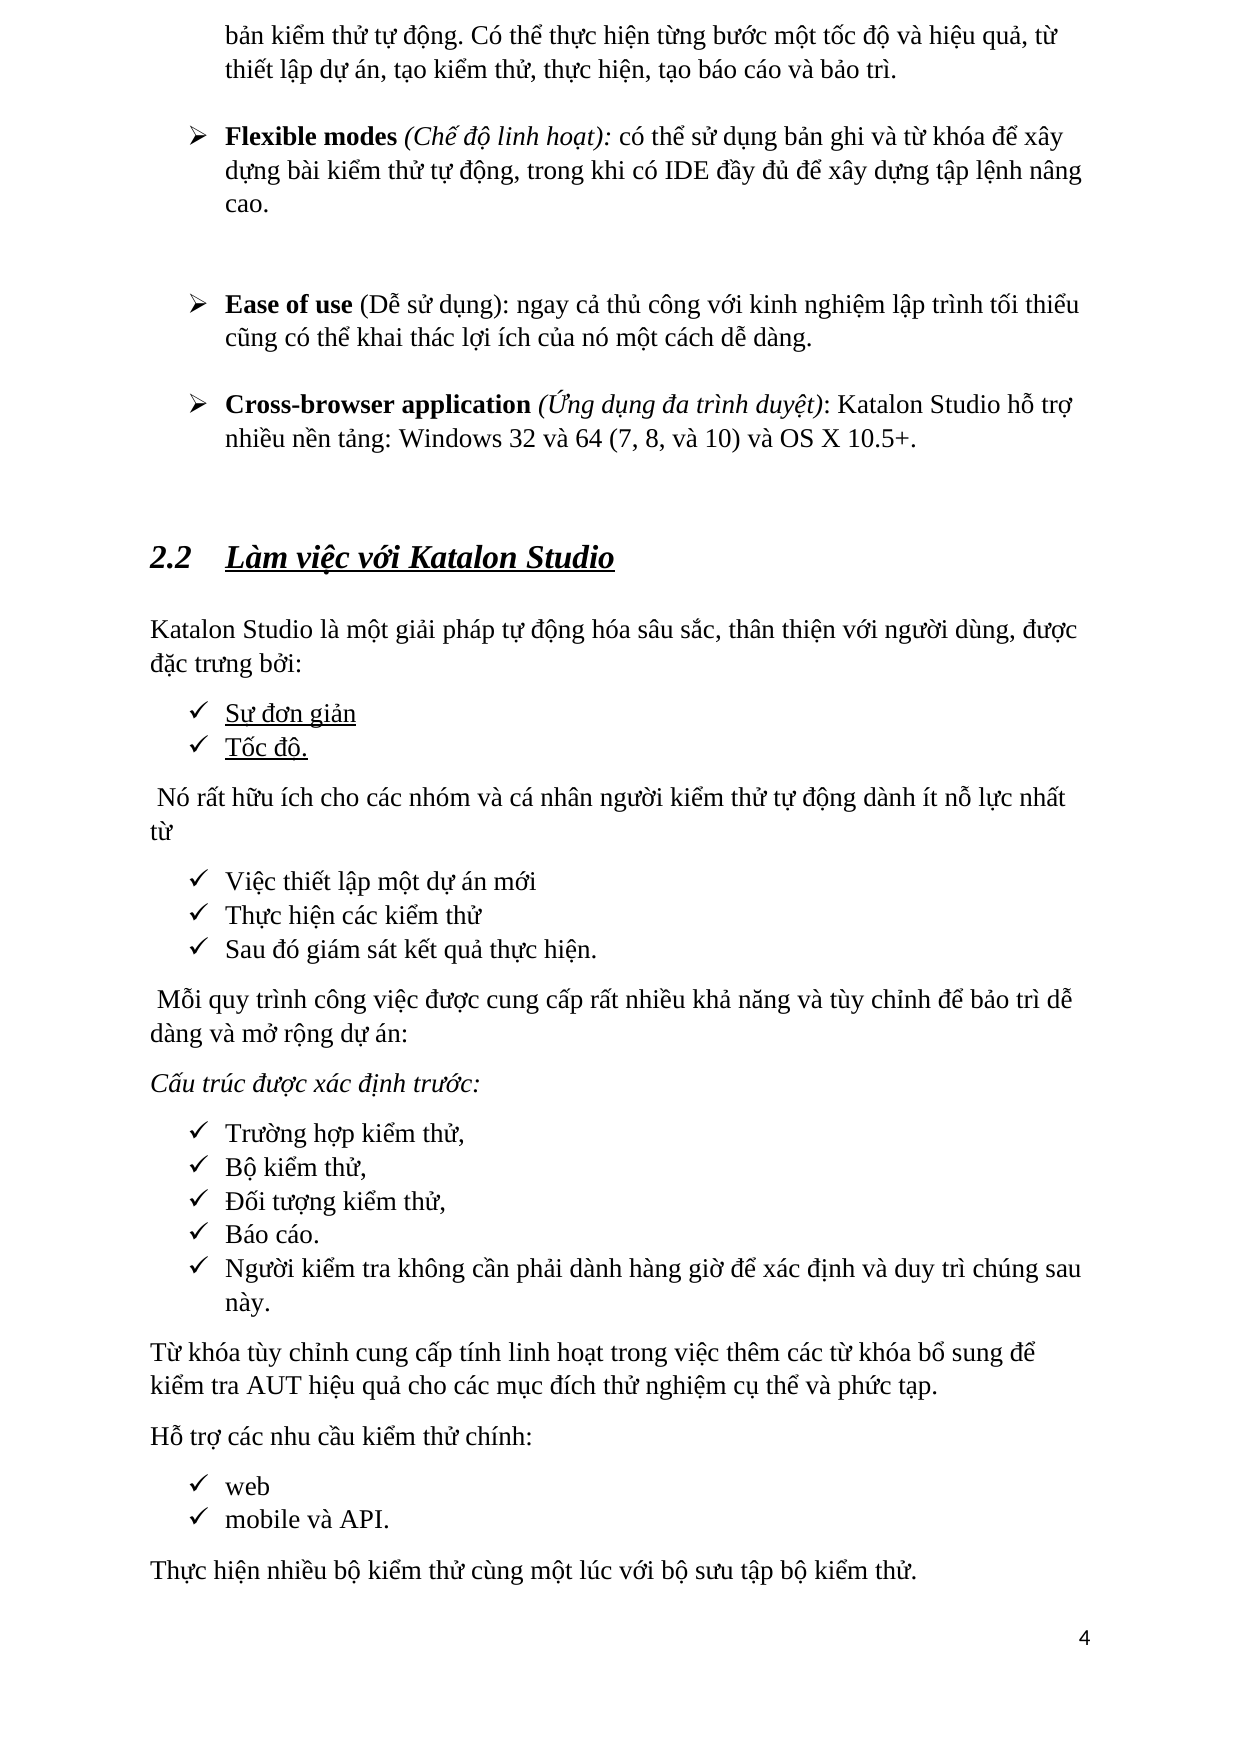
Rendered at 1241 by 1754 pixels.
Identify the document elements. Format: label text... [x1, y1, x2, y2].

list mobile và API. [187, 1504, 1090, 1535]
list Sau đó giám sát kết quả thực hiện. [187, 933, 1090, 964]
list Người kiểm tra không cần phải dành hàng giờ để xác định và duy trì chúng sau này. [187, 1252, 1090, 1317]
list Tốc độ. [187, 731, 1090, 762]
list Việc thiết lập một dự án mới [187, 865, 1090, 896]
list Trường hợp kiểm thử, [187, 1117, 1090, 1148]
list Flexible modes (Chế độ linh hoạt): có thể sử dụng bản ghi và từ khóa để xây dựng bài kiểm thử tự động, trong khi có IDE đầy đủ để xây dựng tập lệnh nâng cao. [187, 120, 1090, 218]
text Cấu trúc được xác định trước: [150, 1067, 1090, 1098]
text Nó rất hữu ích cho các nhóm và cá nhân người kiểm thử tự động dành ít nỗ lực nhất từ [150, 781, 1090, 846]
list Cross-browser application (Ứng dụng đa trình duyệt): Katalon Studio hỗ trợ nhiều nền tảng: Windows 32 và 64 (7, 8, và 10) và OS X 10.5+. [187, 388, 1090, 453]
list Thực hiện các kiểm thử [187, 899, 1090, 930]
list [187, 19, 1090, 84]
list Báo cáo. [187, 1218, 1090, 1249]
list Đối tượng kiểm thử, [187, 1184, 1090, 1216]
list Ease of use (Dễ sử dụng): ngay cả thủ công với kinh nghiệm lập trình tối thiểu cũng có thể khai thác lợi ích của nó một cách dễ dàng. [187, 288, 1090, 352]
text Hỗ trợ các nhu cầu kiểm thử chính: [150, 1420, 1090, 1451]
list web [187, 1470, 1090, 1501]
list Sự đơn giản [187, 697, 1090, 728]
text Từ khóa tùy chỉnh cung cấp tính linh hoạt trong việc thêm các từ khóa bổ sung để kiểm tra AUT hiệu quả cho các mục đích thử nghiệm cụ thể và phức tạp. [150, 1336, 1090, 1401]
text Mỗi quy trình công việc được cung cấp rất nhiều khả năng và tùy chỉnh để bảo trì dễ dàng và mở rộng dự án: [150, 983, 1090, 1048]
text Thực hiện nhiều bộ kiểm thử cùng một lúc với bộ sưu tập bộ kiểm thử. [150, 1554, 1090, 1585]
text Làm việc với Katalon Studio [150, 537, 1090, 575]
list Bộ kiểm thử, [187, 1151, 1090, 1182]
text Katalon Studio là một giải pháp tự động hóa sâu sắc, thân thiện với người dùng, được đặc trưng bởi: [150, 613, 1090, 678]
